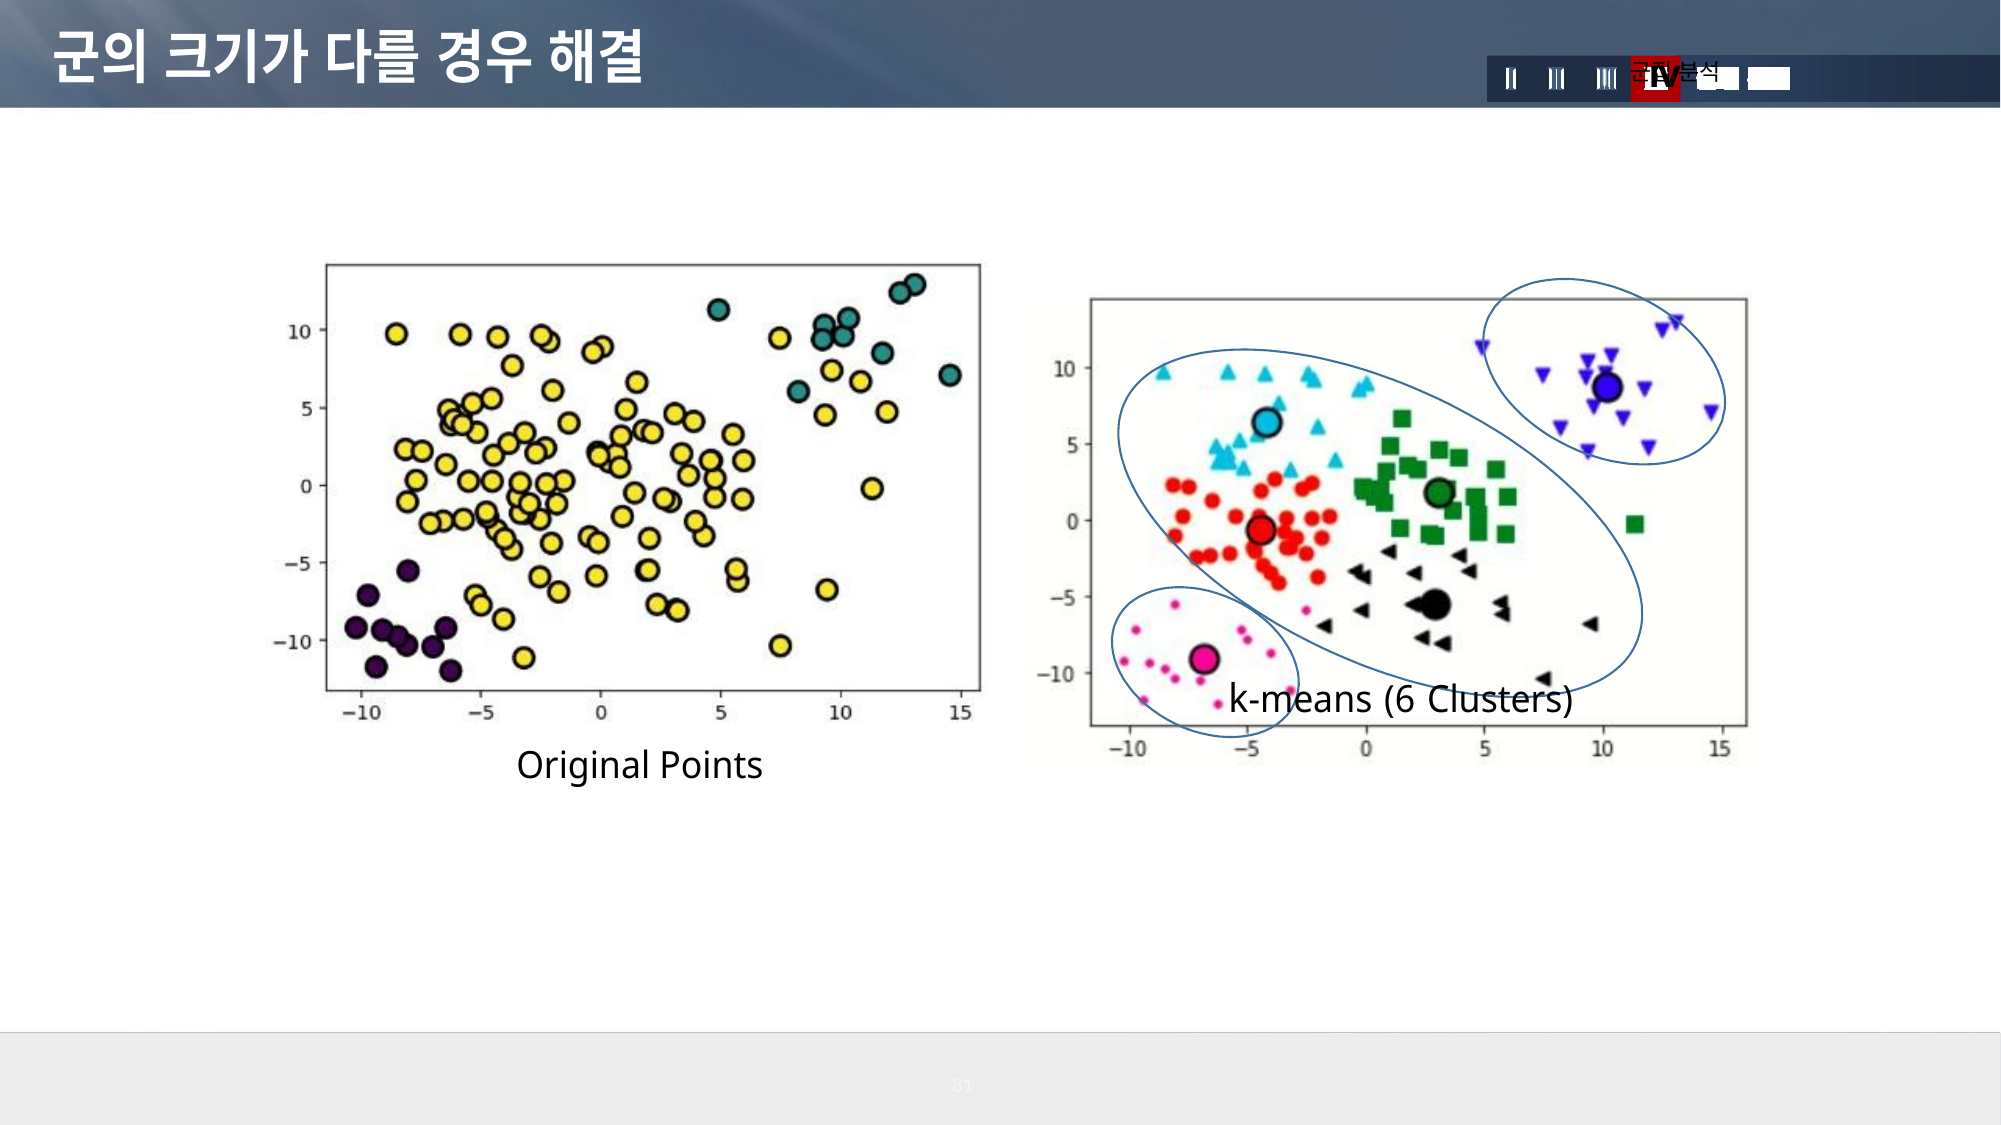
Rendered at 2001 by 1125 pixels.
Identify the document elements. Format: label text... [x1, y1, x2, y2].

subtitle 군의 크기가 다를 경우 해결 [52, 2, 2000, 98]
picture [0, 0, 2001, 1125]
text Original Points [516, 236, 2000, 790]
